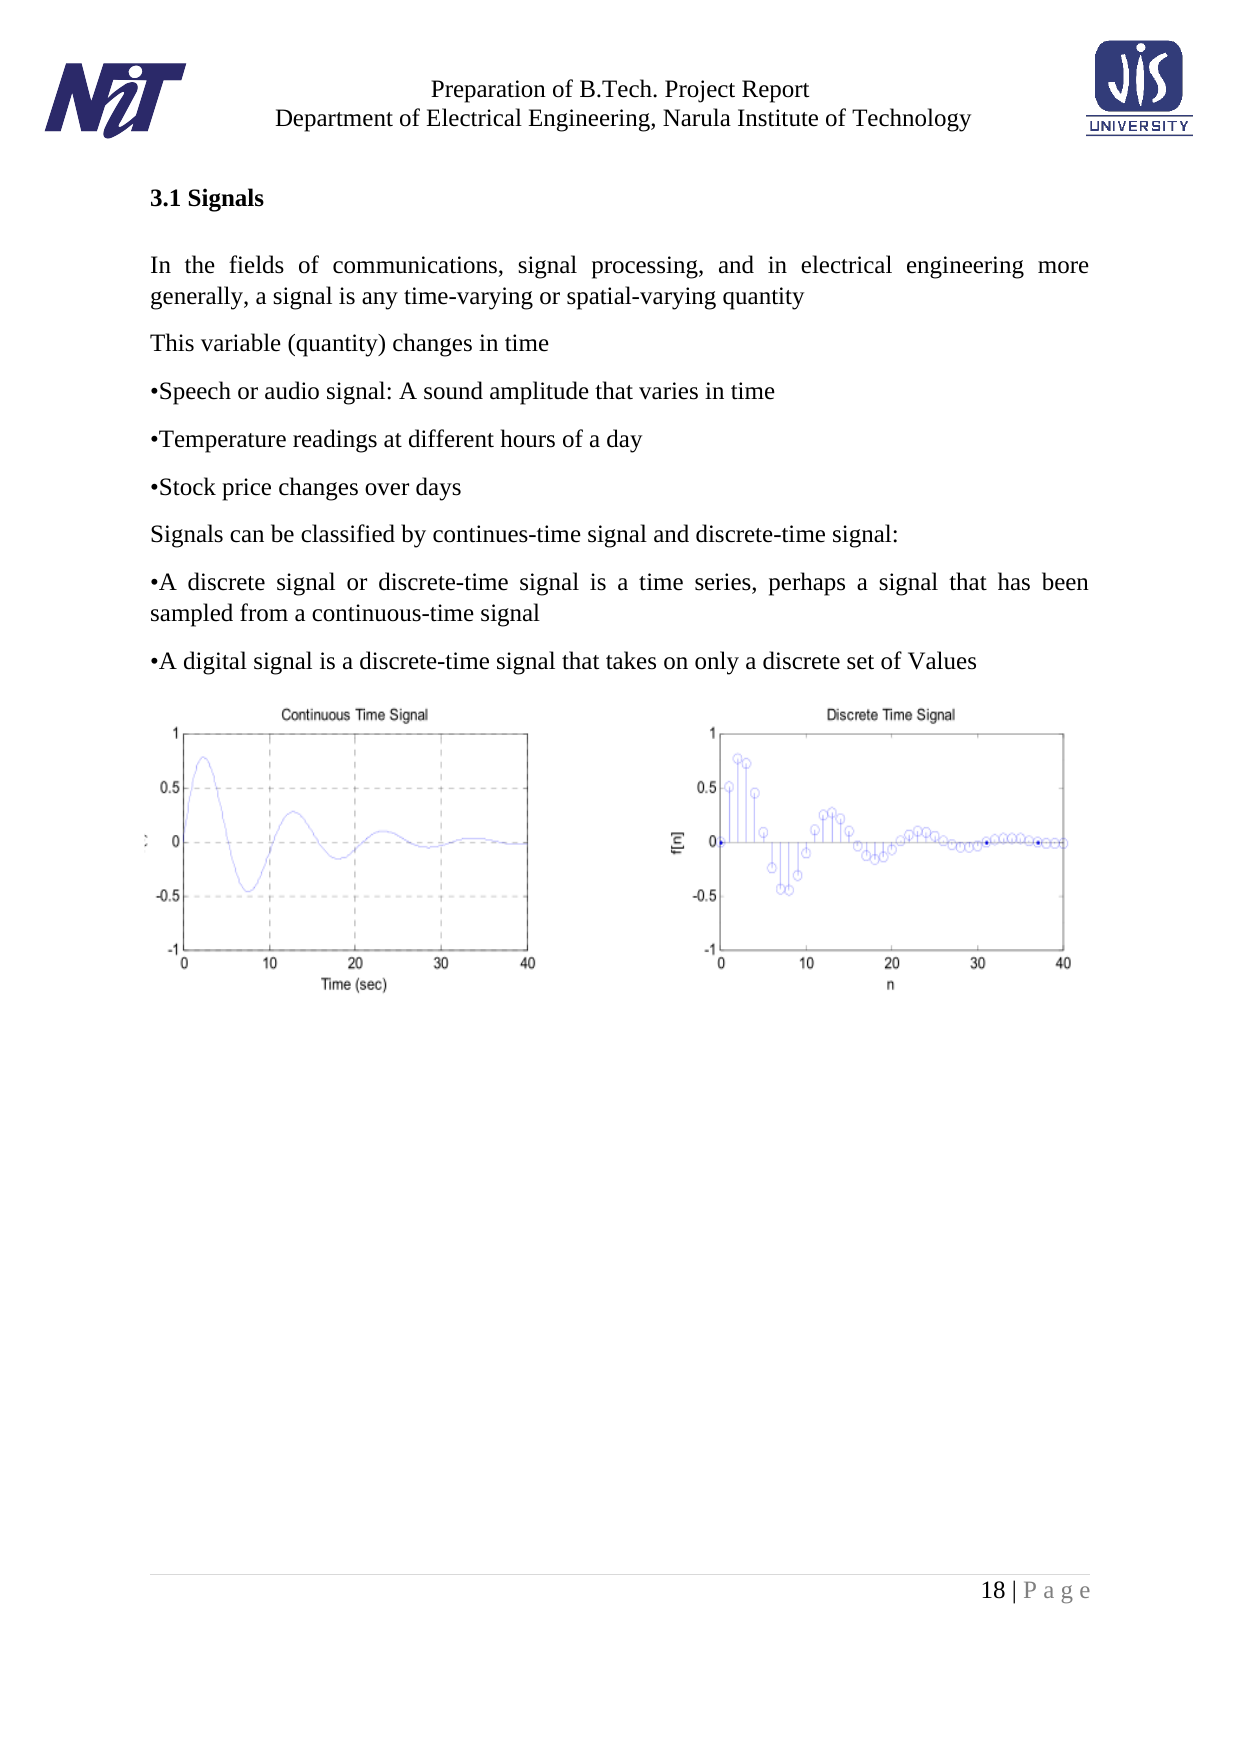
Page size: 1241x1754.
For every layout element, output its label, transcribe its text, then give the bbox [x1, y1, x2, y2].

text In the fields of communications, signal processing, and in electrical engineering more generally, a signal is any time‐varying or spatial‐varying quantity [150, 250, 1090, 309]
text This variable (quantity) changes in time [150, 328, 1090, 357]
text •Temperature readings at different hours of a day [150, 424, 1090, 453]
text •A discrete signal or discrete‐time signal is a time series, perhaps a signal that has been sampled from a continuous‐time signal [150, 567, 1090, 627]
text •Stock price changes over days [150, 472, 1090, 500]
picture [1084, 40, 1194, 137]
text •Speech or audio signal: A sound amplitude that varies in time [150, 376, 1090, 405]
text Signals can be classified by continues‐time signal and discrete‐time signal: [150, 519, 1090, 548]
picture [144, 701, 1082, 1020]
subtitle 3.1 Signals [150, 183, 1090, 212]
text •A digital signal is a discrete‐time signal that takes on only a discrete set of Values [150, 646, 1090, 674]
